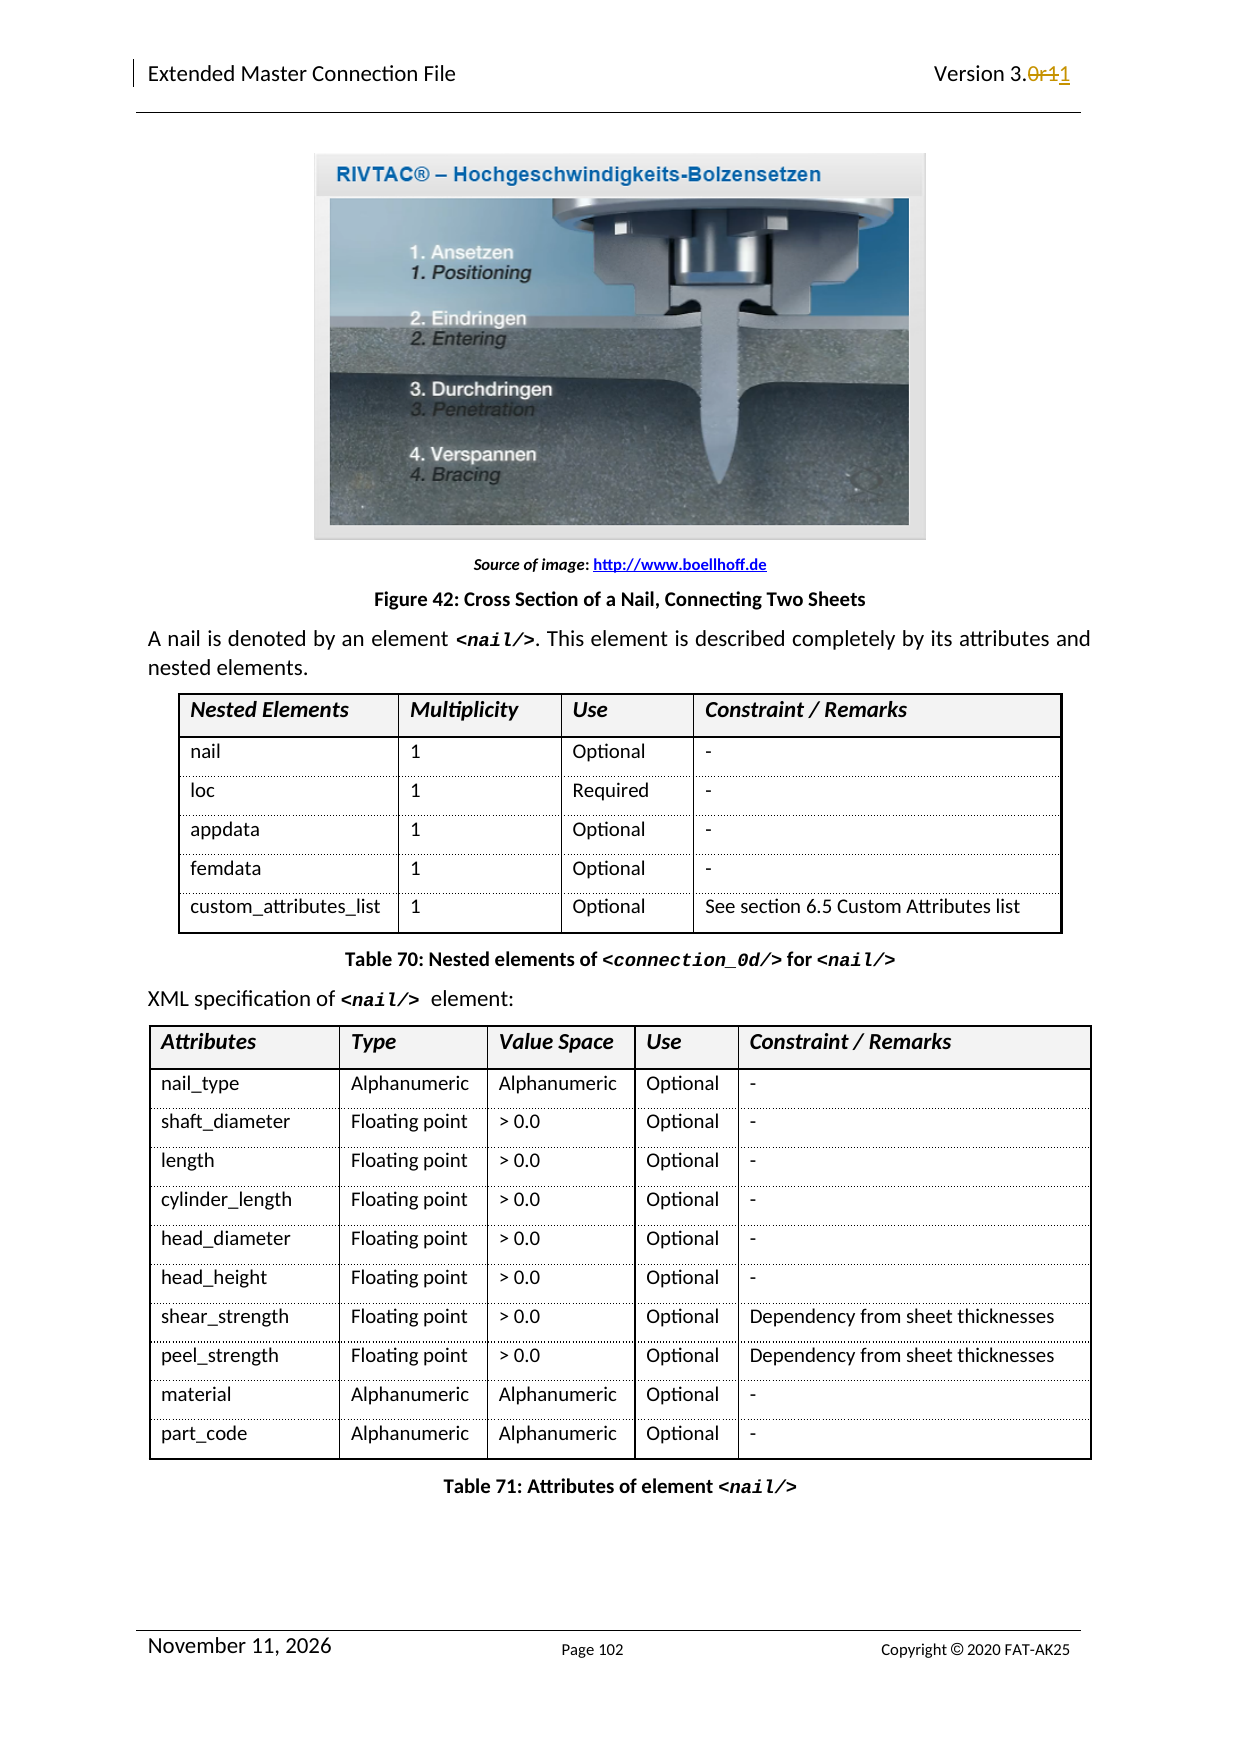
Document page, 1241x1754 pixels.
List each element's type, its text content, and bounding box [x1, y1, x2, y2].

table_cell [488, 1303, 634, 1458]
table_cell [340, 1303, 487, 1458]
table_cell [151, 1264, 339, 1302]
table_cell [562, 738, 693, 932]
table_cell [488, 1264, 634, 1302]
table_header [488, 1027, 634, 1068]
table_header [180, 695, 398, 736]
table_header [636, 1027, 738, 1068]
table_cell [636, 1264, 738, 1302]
picture [314, 153, 926, 540]
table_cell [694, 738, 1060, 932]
text Table 71: Attributes of element <nail/> [148, 1473, 1092, 1499]
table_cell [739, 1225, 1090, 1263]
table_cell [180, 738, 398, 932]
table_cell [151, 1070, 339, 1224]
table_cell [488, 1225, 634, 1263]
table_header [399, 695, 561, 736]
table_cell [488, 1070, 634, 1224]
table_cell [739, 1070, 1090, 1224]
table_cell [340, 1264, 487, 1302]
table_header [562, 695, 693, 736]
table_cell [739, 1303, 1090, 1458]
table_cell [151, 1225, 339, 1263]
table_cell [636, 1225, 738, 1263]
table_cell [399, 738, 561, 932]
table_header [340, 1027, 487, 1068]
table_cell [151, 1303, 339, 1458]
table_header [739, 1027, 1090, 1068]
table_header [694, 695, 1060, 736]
text Table 70: Nested elements of <connection_0d/> for <nail/> [148, 946, 1092, 972]
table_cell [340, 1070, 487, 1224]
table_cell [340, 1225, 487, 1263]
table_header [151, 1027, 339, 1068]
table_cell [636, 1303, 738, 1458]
text XML specification of <nail/> element: [148, 984, 1092, 1012]
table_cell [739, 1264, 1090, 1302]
text Source of image: http://www.boellhoff.de [148, 554, 1092, 574]
text Figure 42: Cross Section of a Nail, Connecting Two Sheets [148, 587, 1092, 612]
text A nail is denoted by an element <nail/>. This element is described completely by its attributes and nested elements. [148, 624, 1092, 681]
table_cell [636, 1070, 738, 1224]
